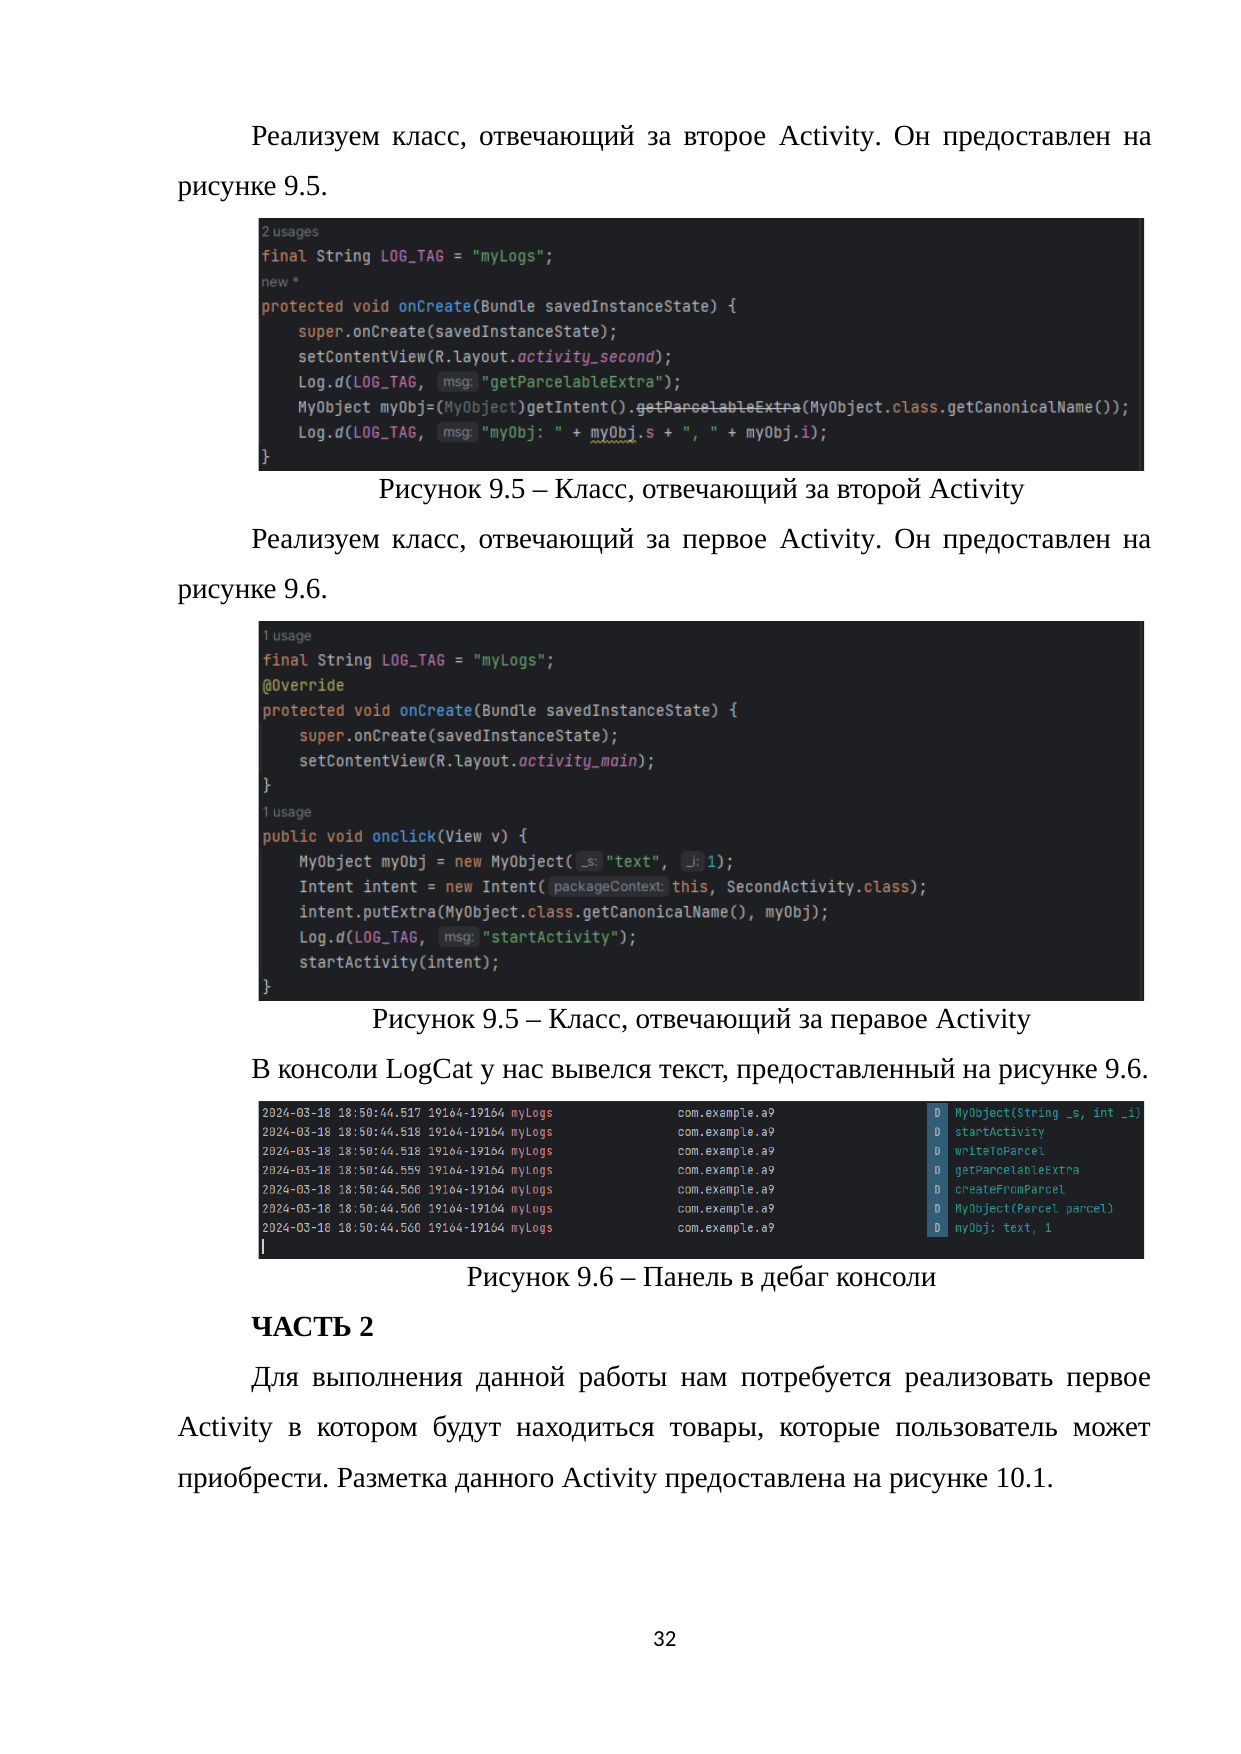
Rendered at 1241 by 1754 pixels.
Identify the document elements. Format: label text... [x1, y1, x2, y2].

picture [258, 621, 1145, 1001]
text Рисунок 9.5 – Класс, отвечающий за перавое Activity [177, 1001, 1152, 1034]
picture [258, 218, 1145, 471]
text Для выполнения данной работы нам потребуется реализовать первое Activity в котором будут находиться товары, которые пользователь может приобрести. Разметка данного Activity предоставлена на рисунке 10.1. [177, 1359, 1152, 1493]
text Рисунок 9.5 – Класс, отвечающий за второй Activity [177, 471, 1152, 504]
picture [258, 1101, 1145, 1259]
text Реализуем класс, отвечающий за второе Activity. Он предоставлен на рисунке 9.5. [177, 118, 1152, 202]
text В консоли LogCat у нас вывелся текст, предоставленный на рисунке 9.6. [177, 1051, 1152, 1084]
text Реализуем класс, отвечающий за первое Activity. Он предоставлен на рисунке 9.6. [177, 521, 1152, 605]
text Рисунок 9.6 – Панель в дебаг консоли [177, 1259, 1152, 1292]
text ЧАСТЬ 2 [177, 1309, 1152, 1342]
